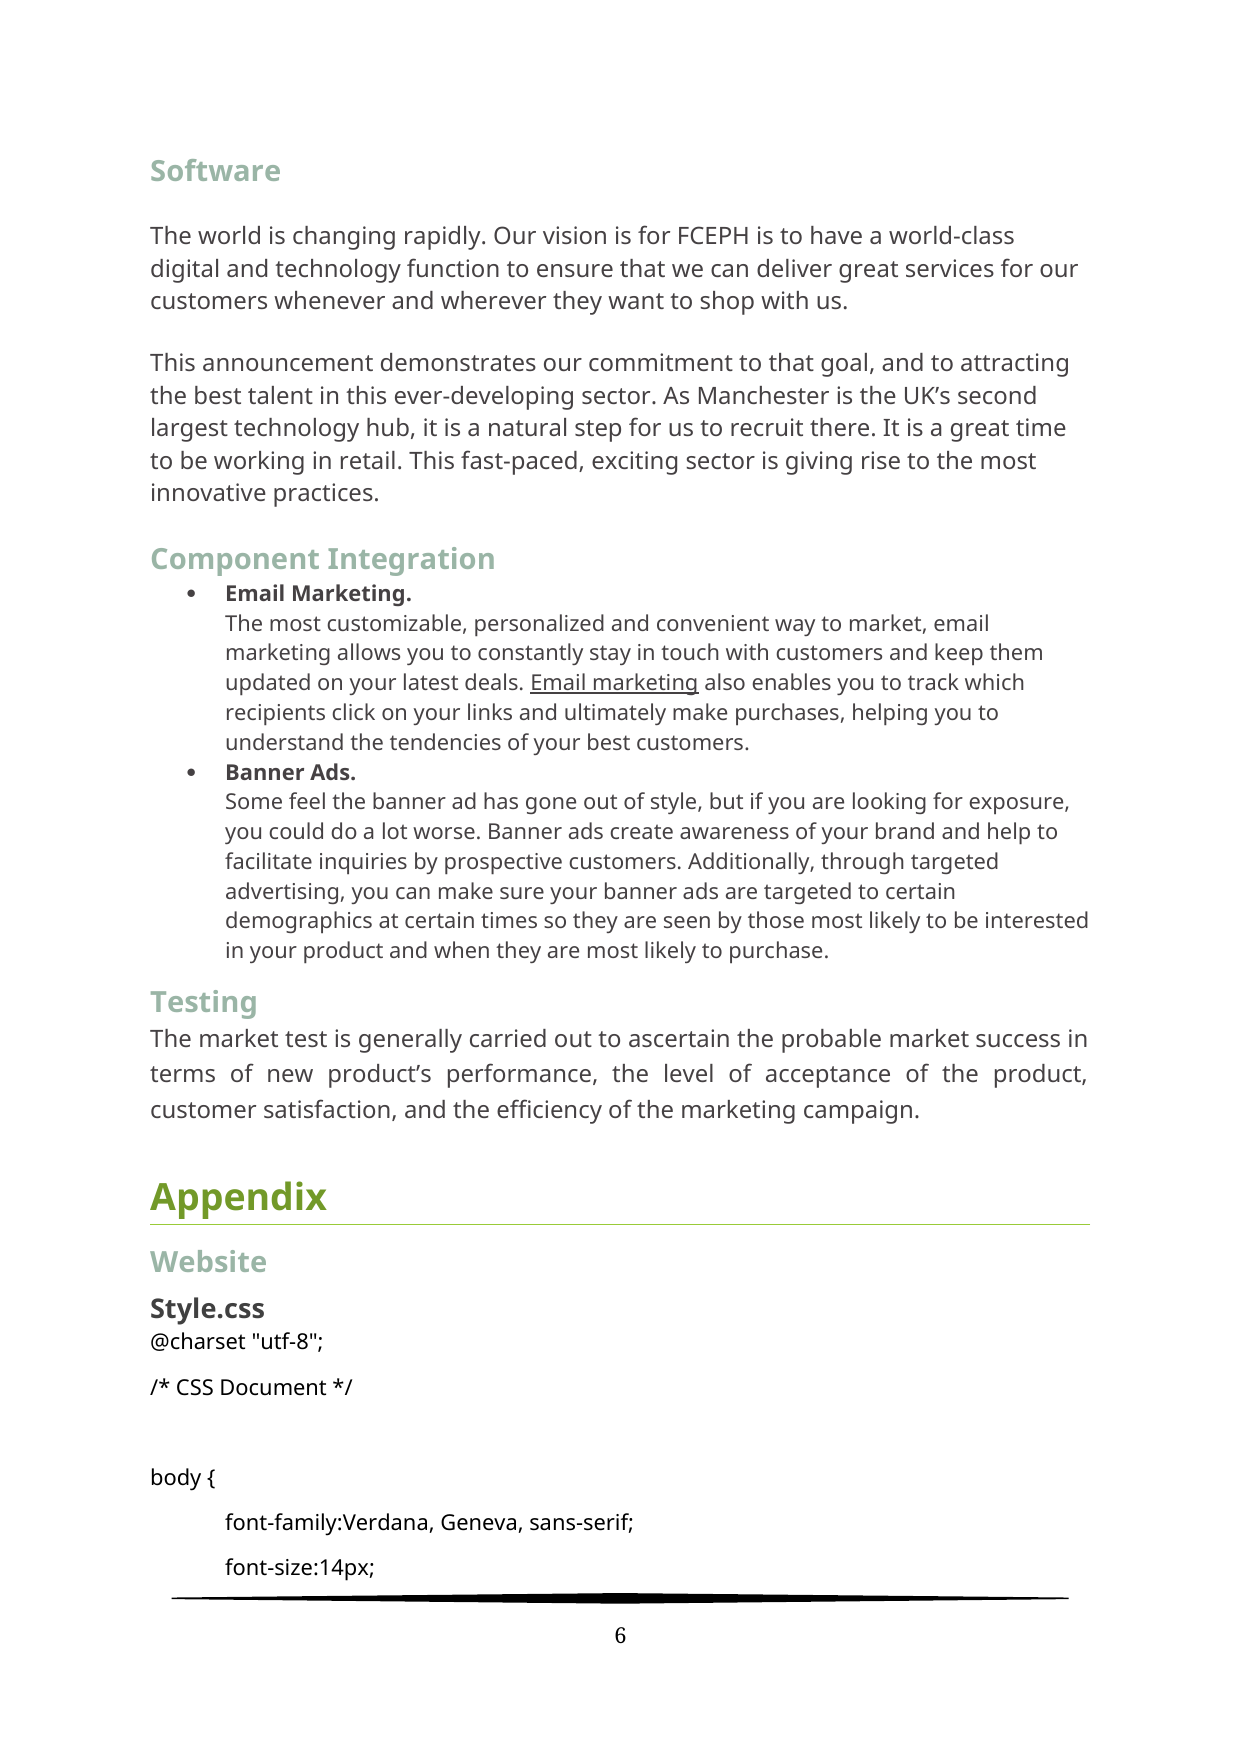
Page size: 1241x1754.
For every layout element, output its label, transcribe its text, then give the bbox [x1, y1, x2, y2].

text @charset "utf-8"; [150, 1326, 1090, 1356]
subtitle Style.css [150, 1289, 1090, 1326]
text The world is changing rapidly. Our vision is for FCEPH is to have a world-class digital and technology function to ensure that we can deliver great services for our customers whenever and wherever they want to shop with us. [150, 219, 1090, 317]
subtitle Component Integration [150, 538, 1090, 578]
text This announcement demonstrates our commitment to that goal, and to attracting the best talent in this ever-developing sector. As Manchester is the UK’s second largest technology hub, it is a natural step for us to recruit there. It is a great time to be working in retail. This fast-paced, exciting sector is giving rise to the most innovative practices. [150, 346, 1090, 509]
text /* CSS Document */ [150, 1371, 1090, 1401]
list Banner Ads. Some feel the banner ad has gone out of style, but if you are looking for exposure, you could do a lot worse. Banner ads create awareness of your brand and help to facilitate inquiries by prospective customers. Additionally, through targeted advertising, you can make sure your banner ads are targeted to certain demographics at certain times so they are seen by those most likely to be interested in your product and when they are most likely to purchase. [187, 756, 1090, 965]
text body { [150, 1462, 1090, 1492]
subtitle Software [150, 150, 1090, 190]
list Email Marketing. The most customizable, personalized and convenient way to market, email marketing allows you to constantly stay in touch with customers and keep them updated on your latest deals. Email marketing also enables you to track which recipients click on your links and ultimately make purchases, helping you to understand the tendencies of your best customers. [187, 578, 1090, 756]
subtitle Appendix [150, 1171, 1090, 1224]
text font-family:Verdana, Geneva, sans-serif; [150, 1507, 1090, 1537]
text The market test is generally carried out to ascertain the probable market success in terms of new product’s performance, the level of acceptance of the product, customer satisfaction, and the efficiency of the marketing campaign. [150, 1021, 1090, 1126]
subtitle Website [150, 1241, 1090, 1281]
subtitle Testing [150, 982, 1090, 1021]
text font-size:14px; [150, 1552, 1090, 1582]
